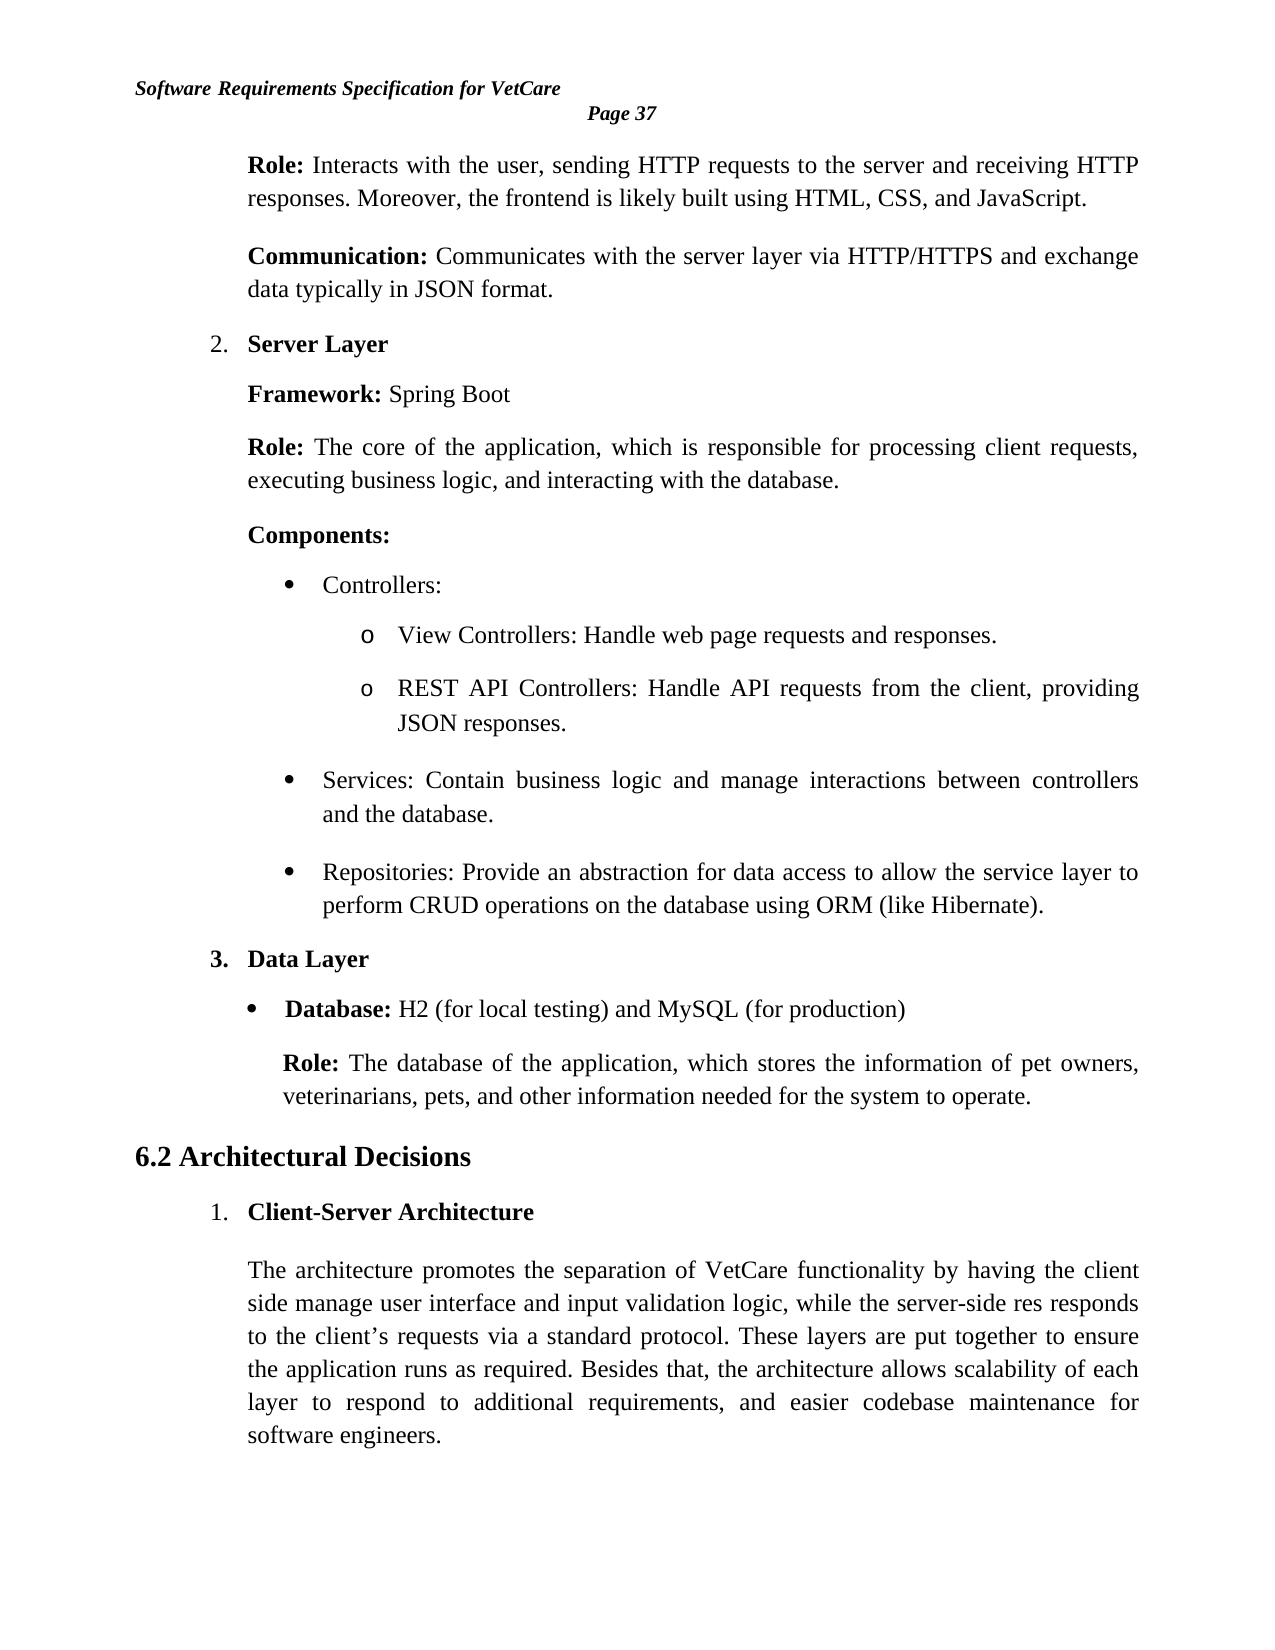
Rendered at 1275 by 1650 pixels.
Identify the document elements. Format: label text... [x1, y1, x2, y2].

text Communication: Communicates with the server layer via HTTP/HTTPS and exchange data typically in JSON format. [247, 241, 1140, 303]
text Components: [247, 523, 1140, 548]
list Database: H2 (for local testing) and MySQL (for production) [247, 998, 1140, 1023]
text The architecture promotes the separation of VetCare functionality by having the client side manage user interface and input validation logic, while the server-side res responds to the client’s requests via a standard protocol. These layers are put together to ensure the application runs as required. Besides that, the architecture allows scalability of each layer to respond to additional requirements, and easier codebase maintenance for software engineers. [247, 1255, 1140, 1449]
list Services: Contain business logic and manage interactions between controllers and the database. [285, 766, 1140, 827]
list Controllers: [285, 573, 1140, 598]
list Repositories: Provide an abstraction for data access to allow the service layer to perform CRUD operations on the database using ORM (like Hibernate). [285, 857, 1140, 918]
text Framework: Spring Boot [247, 382, 1140, 407]
list Client-Server Architecture [210, 1197, 1140, 1226]
text Role: The database of the application, which stores the information of pet owners, veterinarians, pets, and other information needed for the system to operate. [283, 1048, 1140, 1109]
text Role: Interacts with the user, sending HTTP requests to the server and receiving HTTP responses. Moreover, the frontend is likely built using HTML, CSS, and JavaScript. [247, 150, 1140, 212]
list Data Layer [210, 948, 1140, 973]
list Server Layer [210, 332, 1140, 357]
list REST API Controllers: Handle API requests from the client, providing JSON responses. [360, 673, 1140, 736]
subtitle 6.2 Architectural Decisions [135, 1139, 1140, 1172]
text Role: The core of the application, which is responsible for processing client requests, executing business logic, and interacting with the database. [247, 432, 1140, 494]
list View Controllers: Handle web page requests and responses. [360, 623, 1140, 648]
